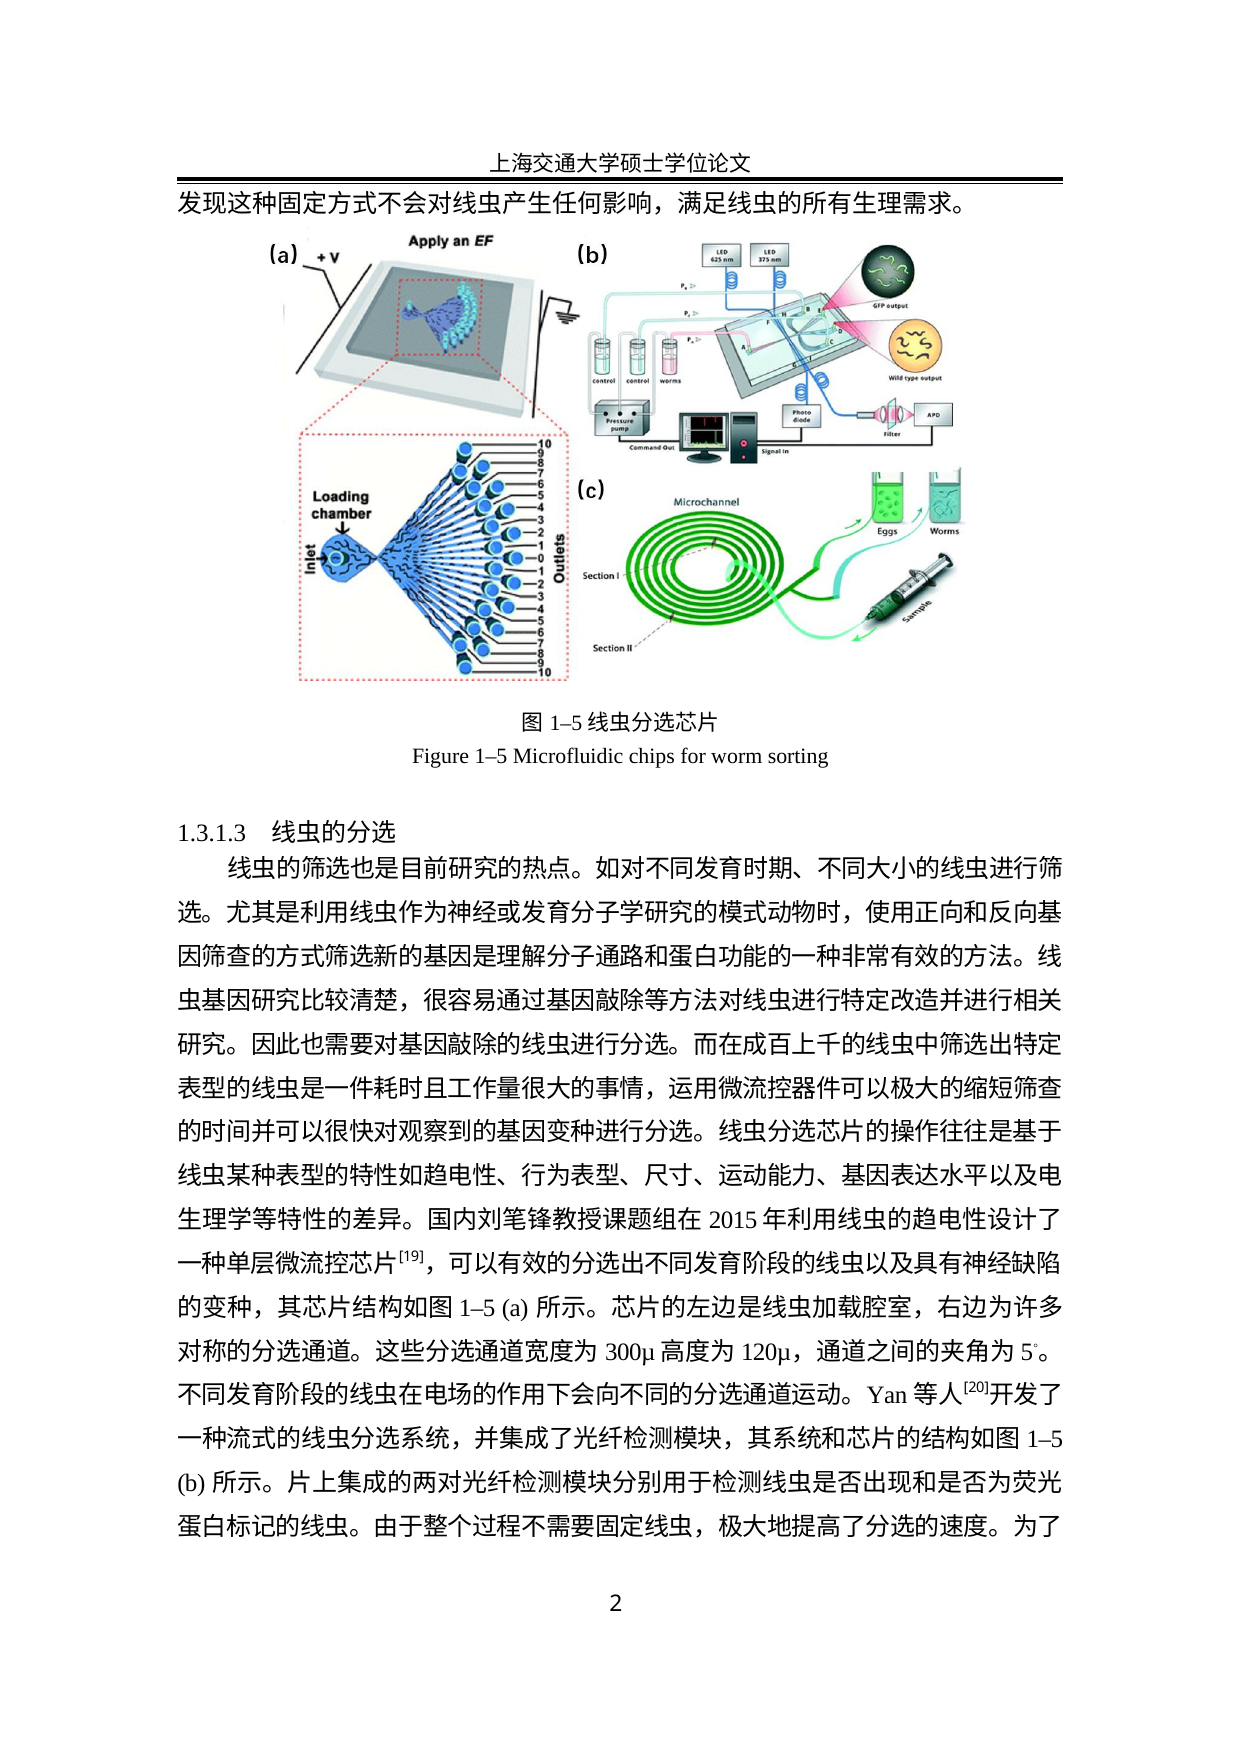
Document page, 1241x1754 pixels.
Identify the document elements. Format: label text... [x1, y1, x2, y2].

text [177, 183, 1063, 219]
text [177, 849, 1063, 1543]
text Figure 1–5 Microfluidic chips for worm sorting [370, 743, 870, 768]
text 图 1–5 线虫分选芯片 [370, 707, 870, 736]
list 线虫的分选 [177, 815, 1173, 849]
picture [270, 227, 968, 681]
